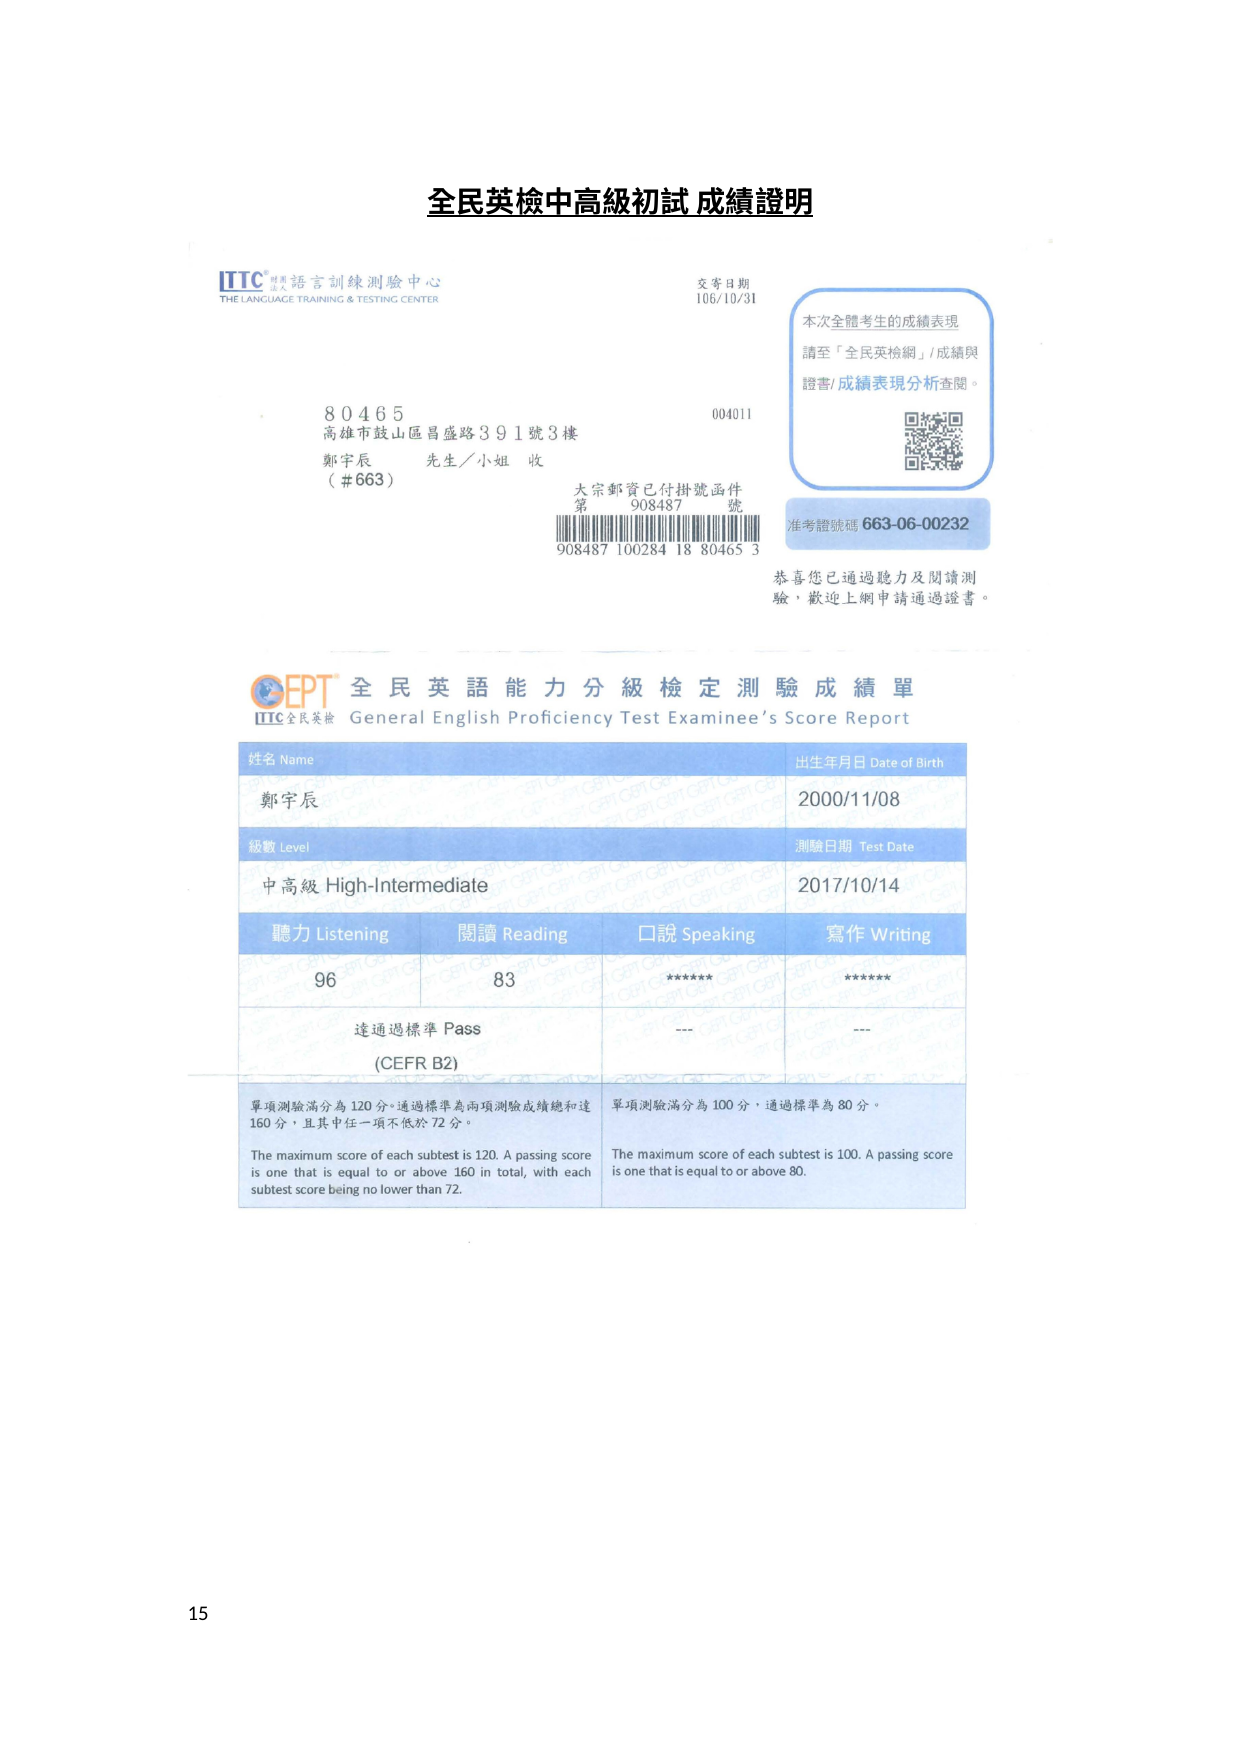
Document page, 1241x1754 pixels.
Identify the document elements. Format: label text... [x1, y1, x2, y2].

subtitle 全民英檢中高級初試 成績證明 [187, 162, 1053, 237]
picture [187, 237, 1053, 1425]
